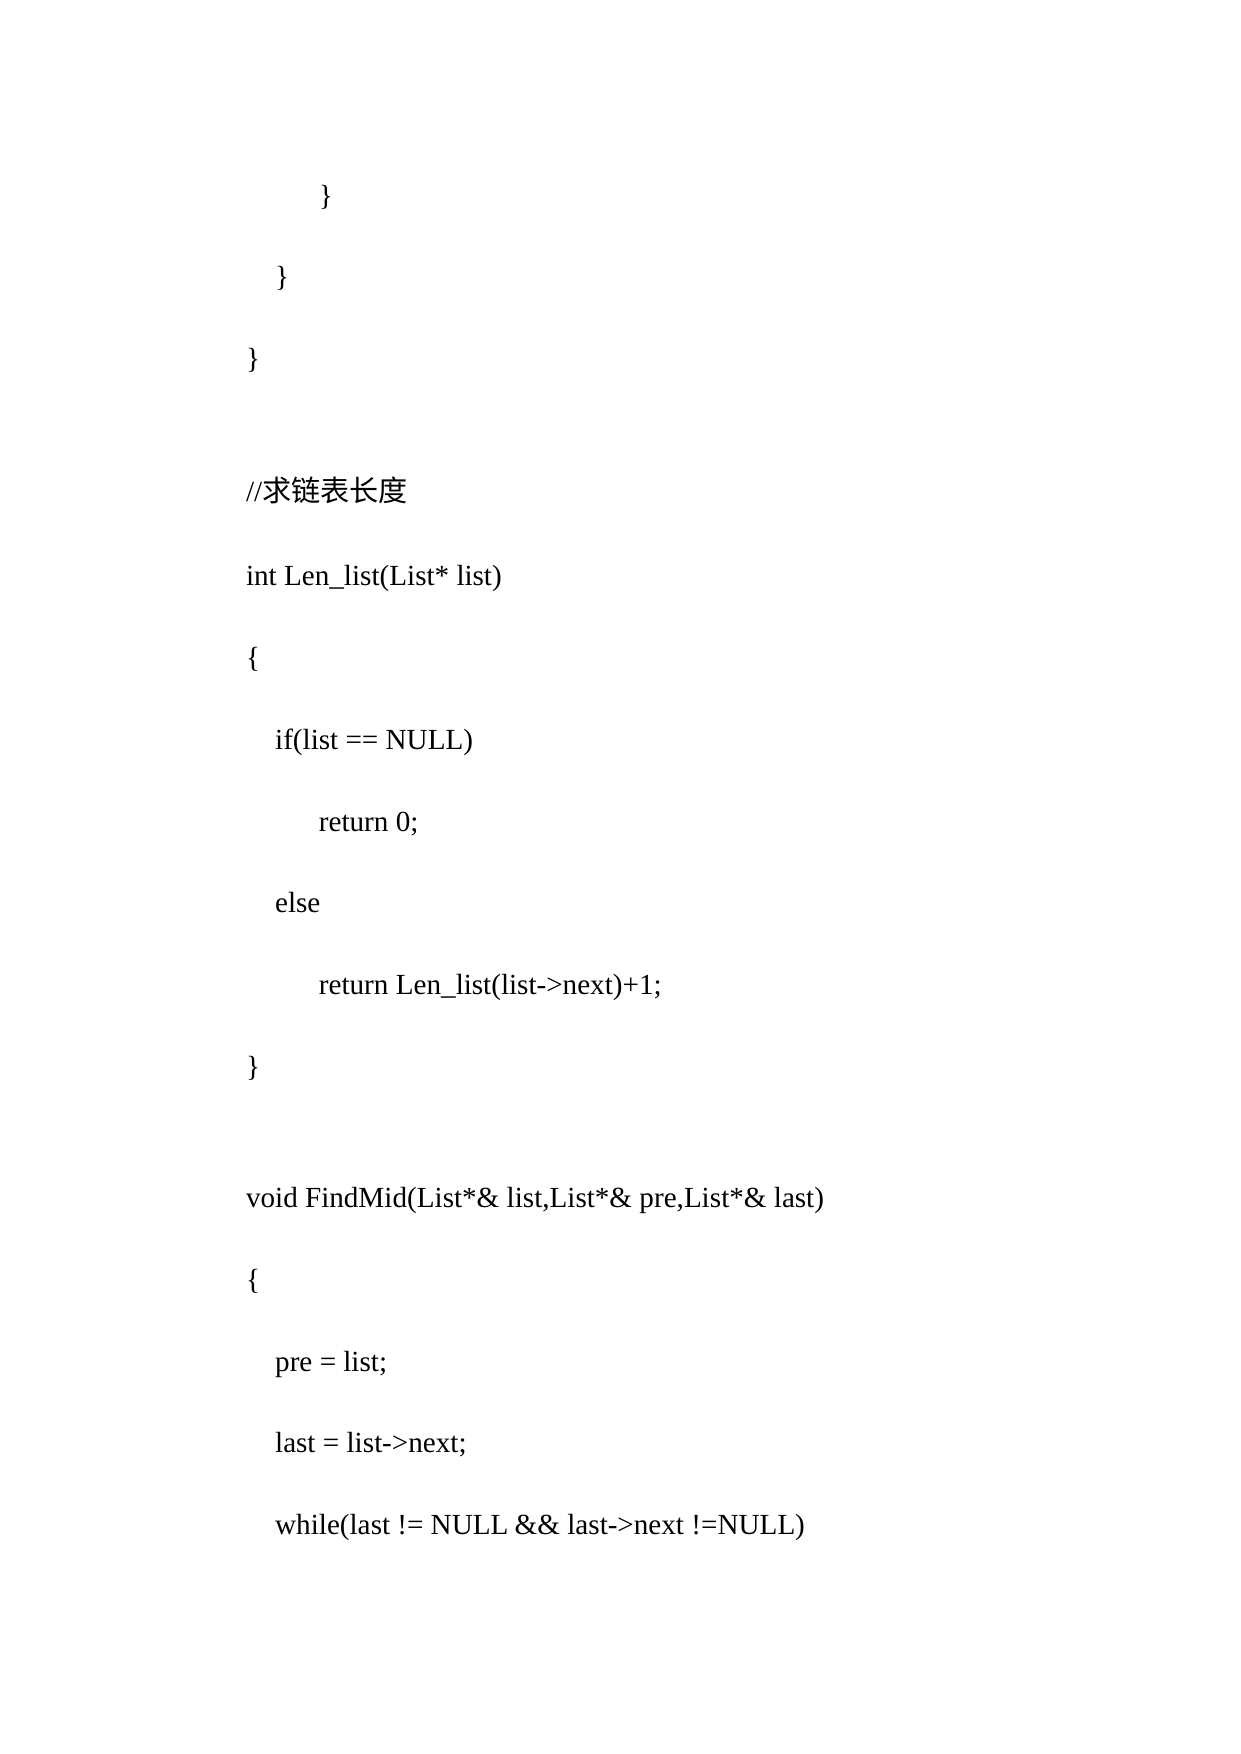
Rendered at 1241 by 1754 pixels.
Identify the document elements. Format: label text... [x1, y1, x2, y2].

text pre = list; [246, 1328, 1053, 1393]
text last = list->next; [246, 1410, 1053, 1475]
text void FindMid(List*& list,List*& pre,List*& last) [246, 1164, 1053, 1229]
text return Len_list(list->next)+1; [246, 952, 1053, 1017]
text } [246, 244, 1053, 309]
text int Len_list(List* list) [246, 543, 1053, 608]
text } [246, 162, 1053, 227]
text { [246, 1246, 1053, 1311]
text } [246, 1033, 1053, 1098]
text } [246, 326, 1053, 391]
text { [246, 624, 1053, 689]
text while(last != NULL && last->next !=NULL) [246, 1491, 1053, 1556]
text else [246, 870, 1053, 935]
text //求链表长度 [246, 457, 1053, 522]
text return 0; [246, 788, 1053, 853]
text if(list == NULL) [246, 706, 1053, 771]
